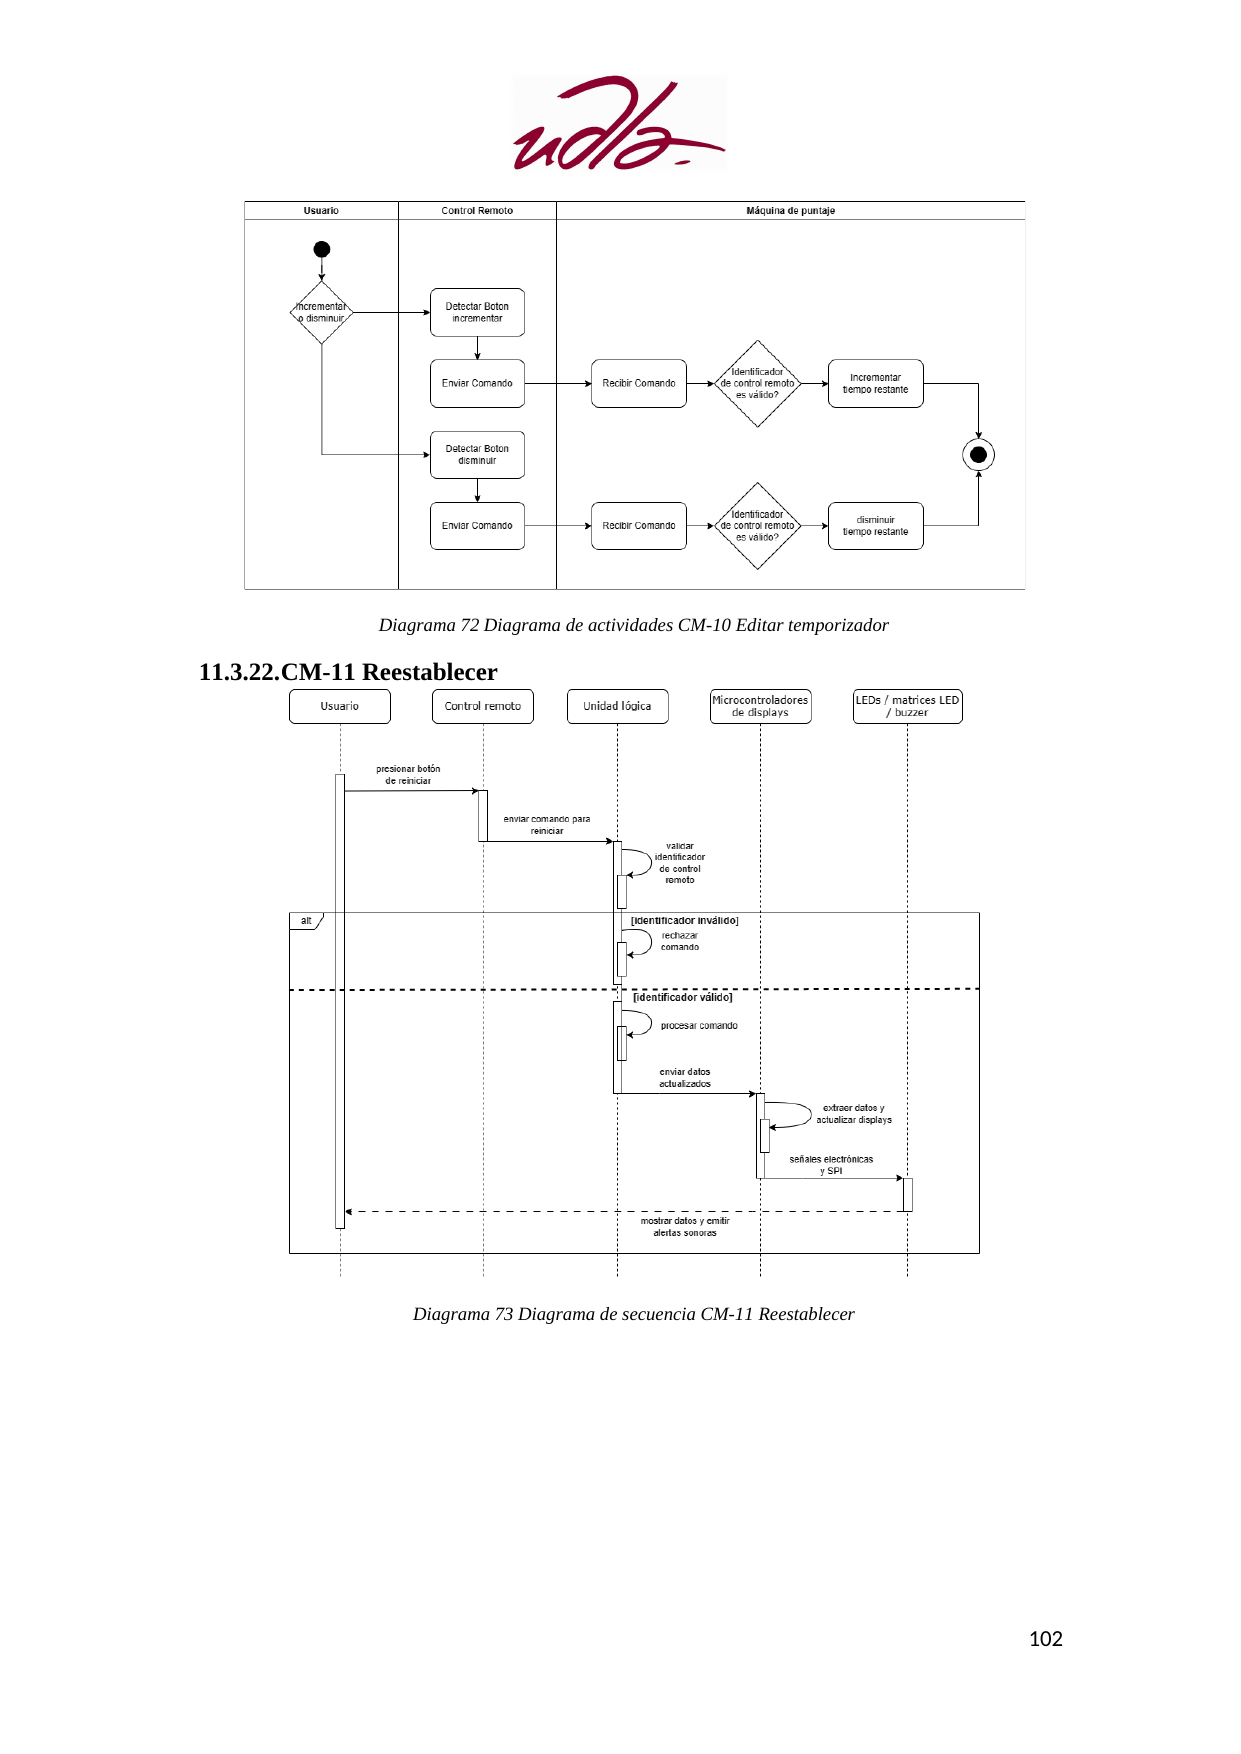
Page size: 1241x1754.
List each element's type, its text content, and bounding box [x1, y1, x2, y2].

picture [509, 73, 731, 174]
picture [288, 689, 981, 1279]
picture [244, 201, 1026, 590]
subtitle CM-11 Reestablecer [198, 657, 1063, 685]
text Diagrama 73 Diagrama de secuencia CM-11 Reestablecer [207, 1303, 1063, 1325]
text Diagrama 72 Diagrama de actividades CM-10 Editar temporizador [207, 614, 1063, 636]
